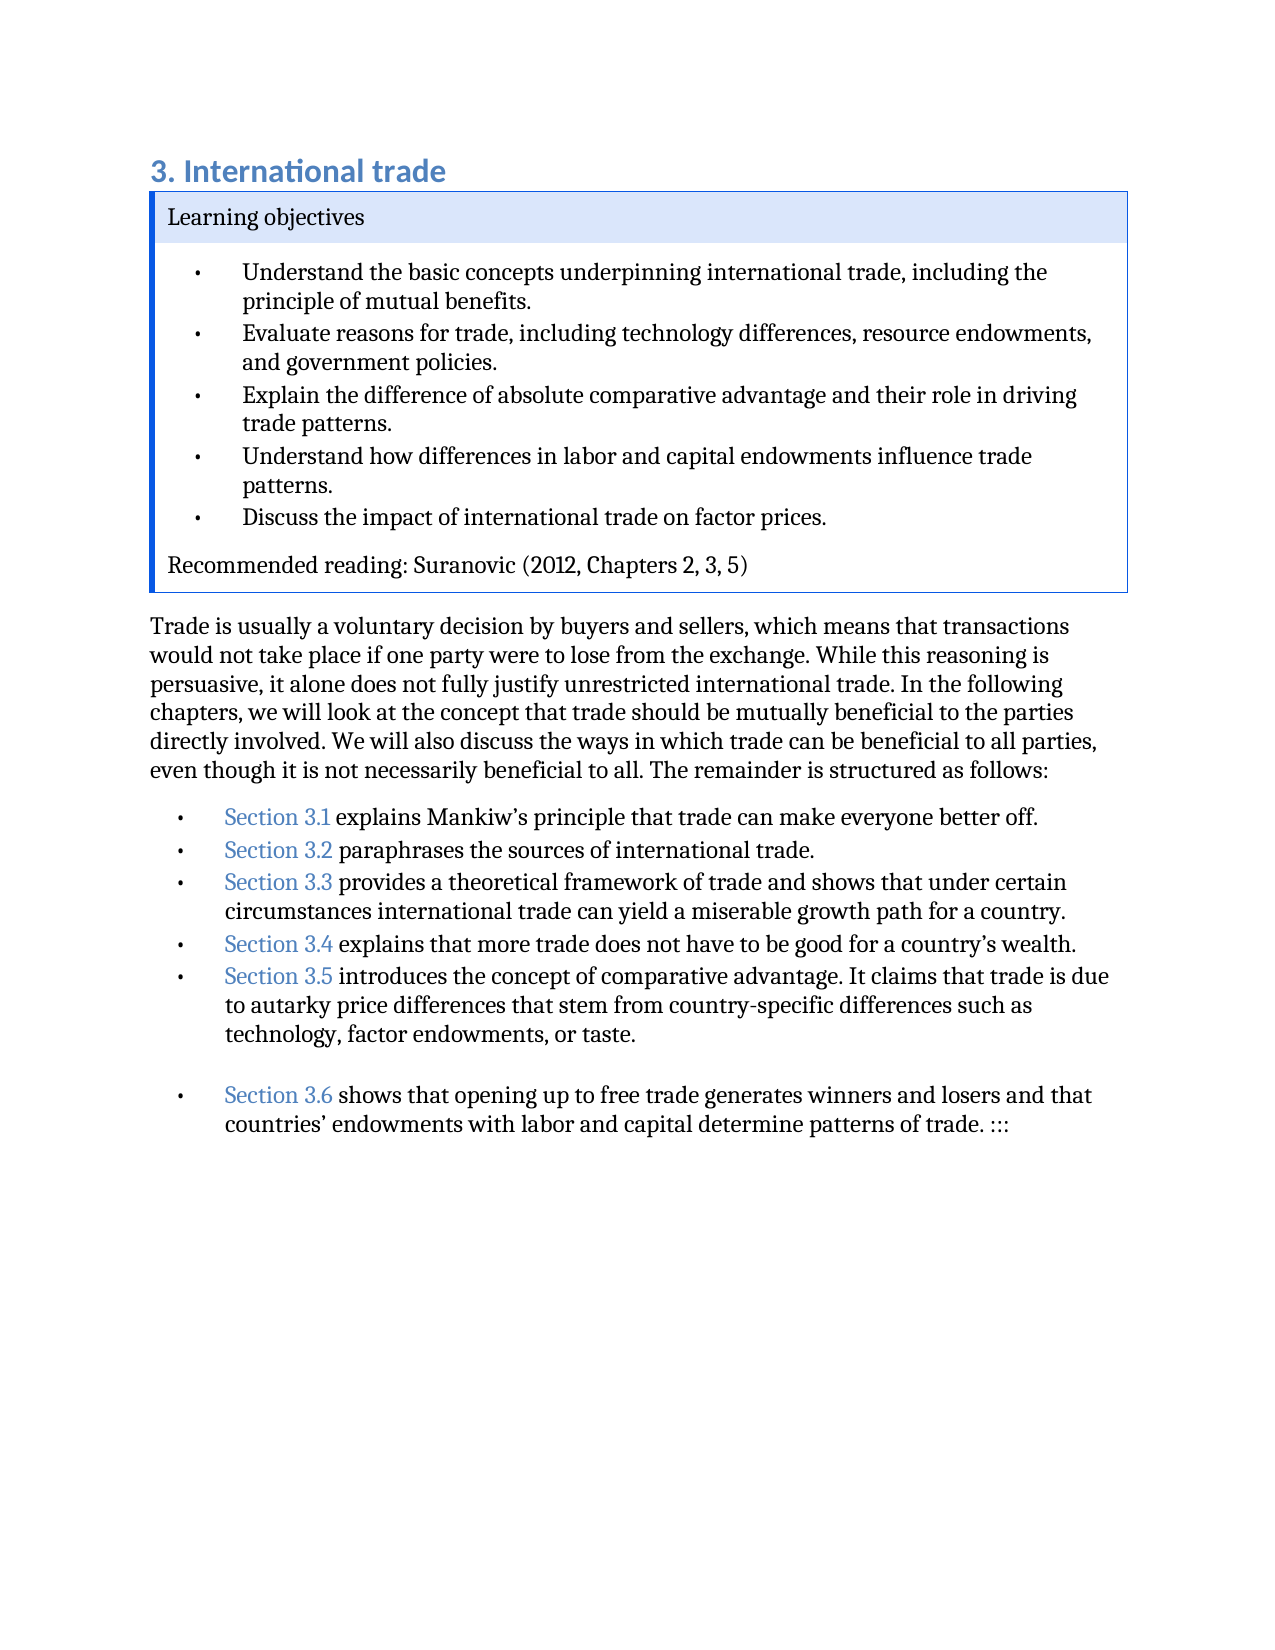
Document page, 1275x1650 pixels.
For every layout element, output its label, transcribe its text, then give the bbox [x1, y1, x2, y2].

list Section 3.6 shows that opening up to free trade generates winners and losers and that countries’ endowments with labor and capital determine patterns of trade. ::: [175, 1081, 1125, 1138]
text Trade is usually a voluntary decision by buyers and sellers, which means that transactions would not take place if one party were to lose from the exchange. While this reasoning is persuasive, it alone does not fully justify unrestricted international trade. In the following chapters, we will look at the concept that trade should be mutually beneficial to the parties directly involved. We will also discuss the ways in which trade can be beneficial to all parties, even though it is not necessarily beneficial to all. The remainder is structured as follows: [150, 612, 1125, 784]
list Section 3.3 provides a theoretical framework of trade and shows that under certain circumstances international trade can yield a miserable growth path for a country. [175, 868, 1125, 926]
table_header Learning objectives [155, 192, 1127, 243]
table_cell Understand the basic concepts underpinning international trade, including the principle of mutual benefits. Evaluate reasons for trade, including technology differences, resource endowments, and government policies. Explain the difference of absolute comparative advantage and their role in driving trade patterns. Understand how differences in labor and capital endowments influence trade patterns. Discuss the impact of international trade on factor prices. Recommended reading: Suranovic (2012, Chapters 2, 3, 5) [155, 243, 1127, 592]
list Section 3.1 explains Mankiw’s principle that trade can make everyone better off. [175, 803, 1125, 832]
list Section 3.2 paraphrases the sources of international trade. [175, 836, 1125, 864]
subtitle 3. International trade [150, 150, 1125, 191]
list Section 3.5 introduces the concept of comparative advantage. It claims that trade is due to autarky price differences that stem from country-specific differences such as technology, factor endowments, or taste. [175, 962, 1125, 1077]
list Section 3.4 explains that more trade does not have to be good for a country’s wealth. [175, 929, 1125, 958]
